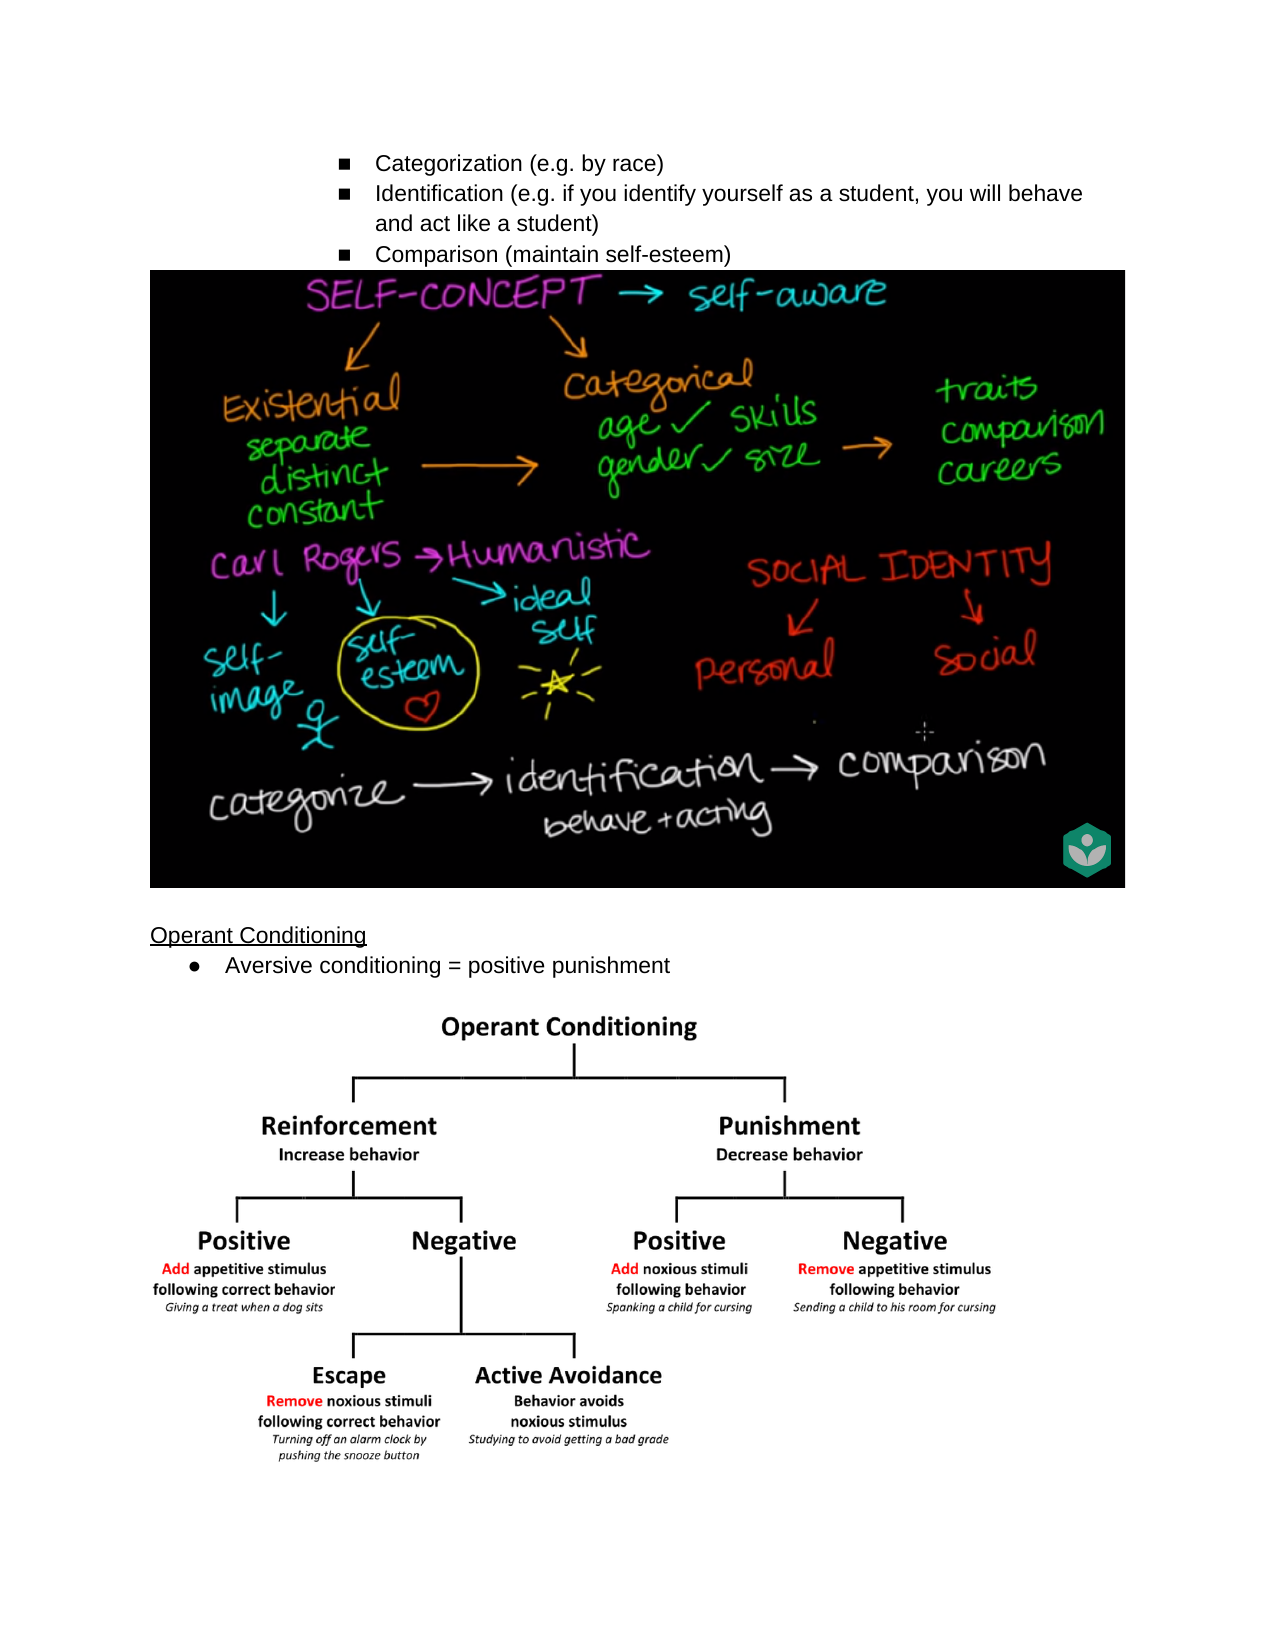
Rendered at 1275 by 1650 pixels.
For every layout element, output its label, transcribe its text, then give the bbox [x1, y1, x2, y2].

list Identification (e.g. if you identify yourself as a student, you will behave and act like a student) [337, 180, 1125, 237]
picture [150, 1012, 998, 1463]
text Operant Conditioning [150, 922, 1125, 948]
list Categorization (e.g. by race) [337, 150, 1125, 176]
picture [150, 270, 1125, 888]
list Aversive conditioning = positive punishment [187, 952, 1125, 978]
list Comparison (maintain self-esteem) [337, 241, 1125, 267]
